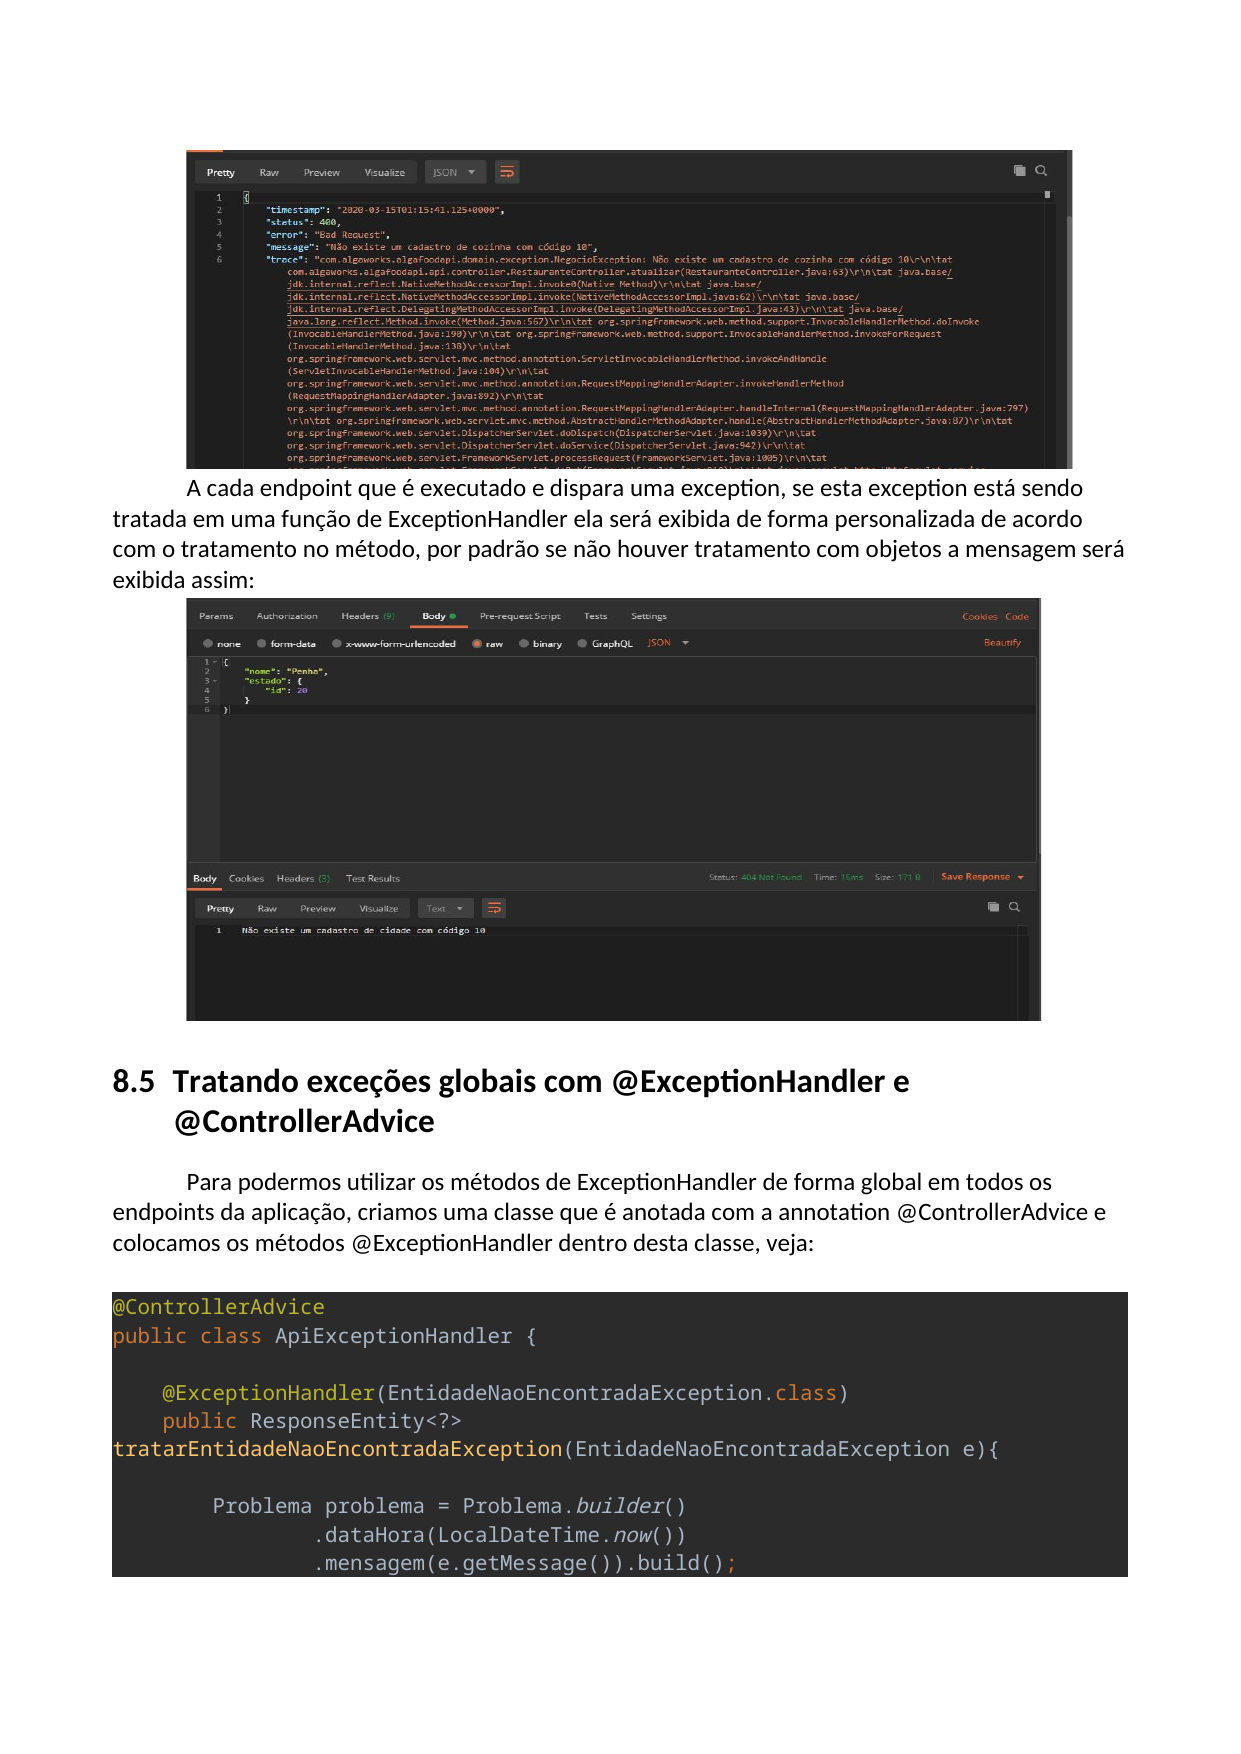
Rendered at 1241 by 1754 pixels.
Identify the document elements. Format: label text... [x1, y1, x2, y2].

subtitle Tratando exceções globais com @ExceptionHandler e @ControllerAdvice [112, 1059, 1128, 1141]
picture [186, 598, 1042, 1021]
text A cada endpoint que é executado e dispara uma exception, se esta exception está sendo tratada em uma função de ExceptionHandler ela será exibida de forma personalizada de acordo com o tratamento no método, por padrão se não houver tratamento com objetos a mensagem será exibida assim: [112, 472, 1128, 594]
text Para podermos utilizar os métodos de ExceptionHandler de forma global em todos os endpoints da aplicação, criamos uma classe que é anotada com a annotation @ControllerAdvice e colocamos os métodos @ExceptionHandler dentro desta classe, veja: [112, 1166, 1128, 1258]
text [112, 1292, 1128, 1577]
picture [186, 150, 1073, 469]
